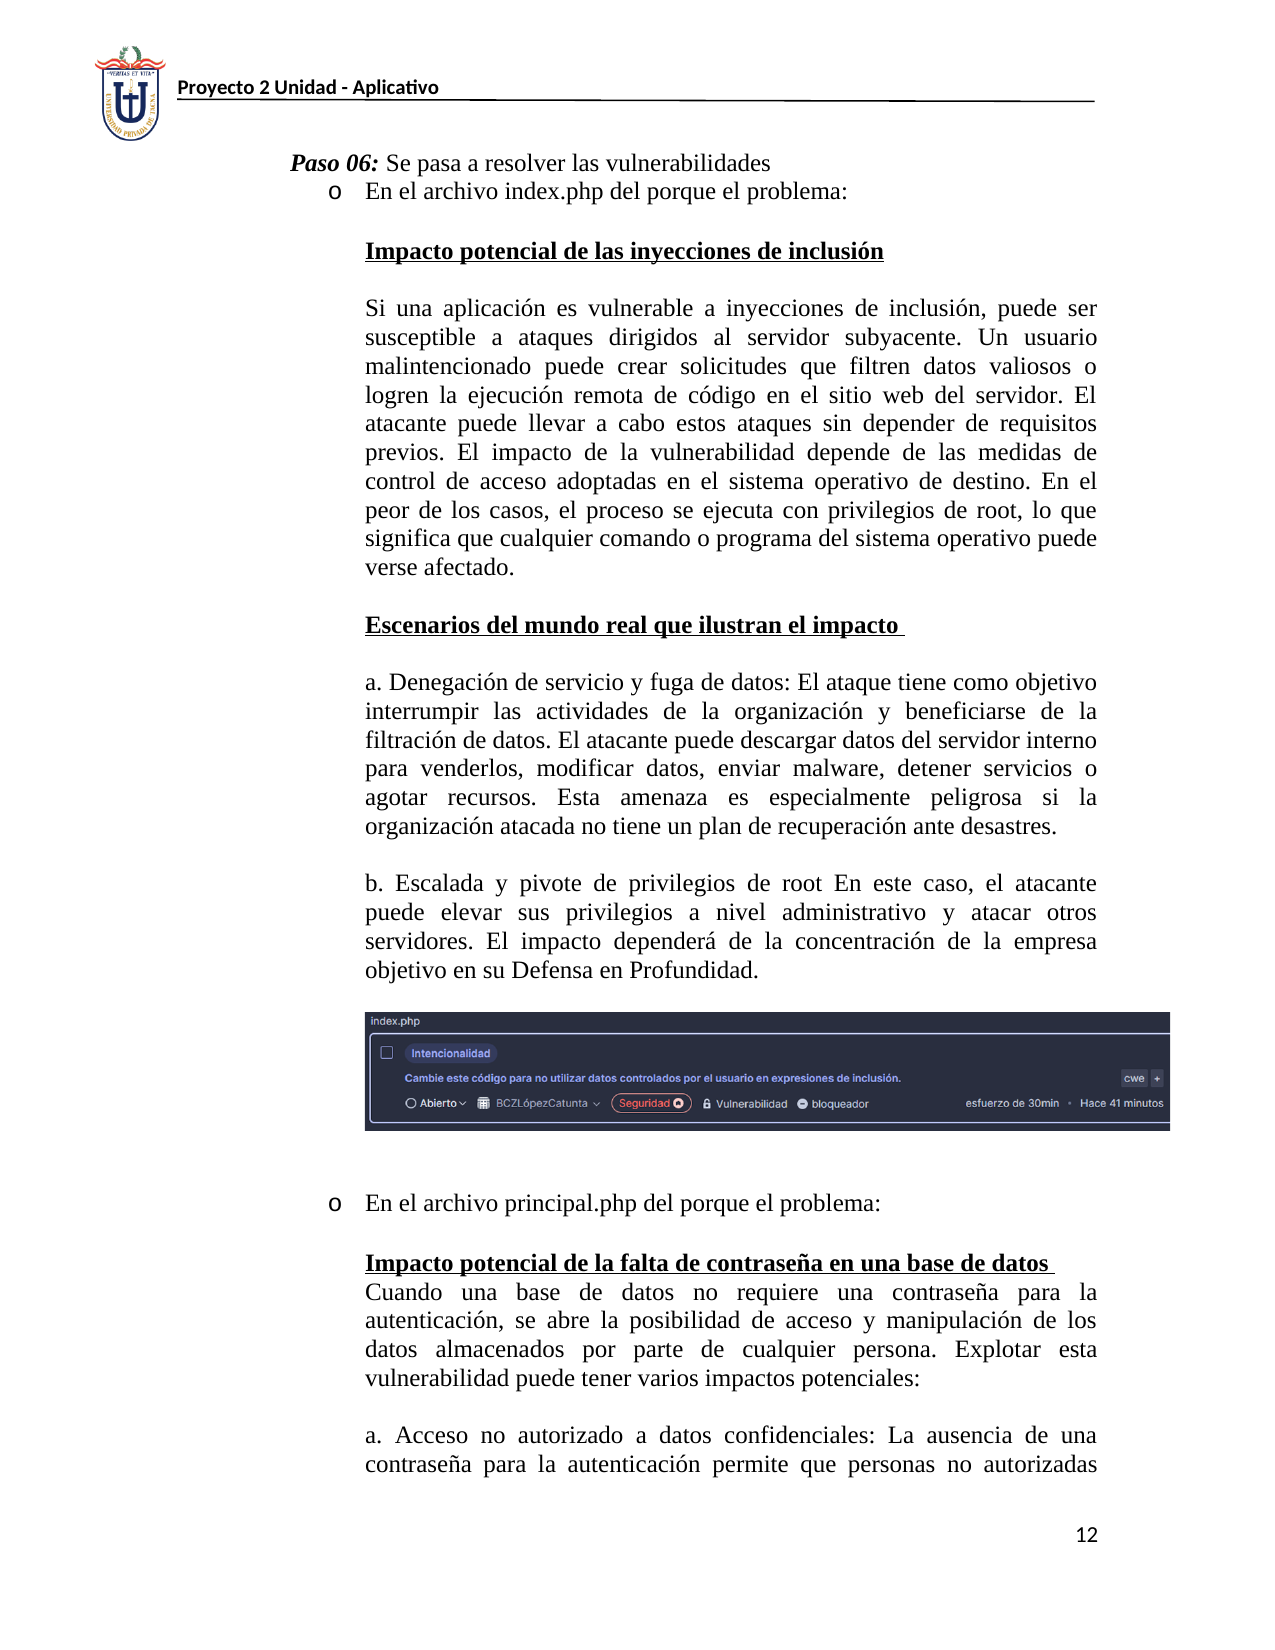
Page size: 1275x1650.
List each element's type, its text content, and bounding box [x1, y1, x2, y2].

list Escenarios del mundo real que ilustran el impacto [365, 610, 1098, 638]
list En el archivo principal.php del porque el problema: [327, 1188, 1098, 1219]
list b. Escalada y pivote de privilegios de root En este caso, el atacante puede elevar sus privilegios a nivel administrativo y atacar otros servidores. El impacto dependerá de la concentración de la empresa objetivo en su Defensa en Profundidad. [365, 868, 1098, 983]
list Impacto potencial de la falta de contraseña en una base de datos [365, 1248, 1098, 1277]
list Impacto potencial de las inyecciones de inclusión [327, 236, 1098, 265]
list Cuando una base de datos no requiere una contraseña para la autenticación, se abre la posibilidad de acceso y manipulación de los datos almacenados por parte de cualquier persona. Explotar esta vulnerabilidad puede tener varios impactos potenciales: [365, 1277, 1098, 1392]
picture [364, 1012, 1171, 1131]
list Paso 06: Se pasa a resolver las vulnerabilidades [290, 148, 1098, 176]
picture [94, 45, 166, 141]
list En el archivo index.php del porque el problema: [327, 176, 1098, 207]
list Si una aplicación es vulnerable a inyecciones de inclusión, puede ser susceptible a ataques dirigidos al servidor subyacente. Un usuario malintencionado puede crear solicitudes que filtren datos valiosos o logren la ejecución remota de código en el sitio web del servidor. El atacante puede llevar a cabo estos ataques sin depender de requisitos previos. El impacto de la vulnerabilidad depende de las medidas de control de acceso adoptadas en el sistema operativo de destino. En el peor de los casos, el proceso se ejecuta con privilegios de root, lo que significa que cualquier comando o programa del sistema operativo puede verse afectado. [365, 293, 1098, 581]
list a. Denegación de servicio y fuga de datos: El ataque tiene como objetivo interrumpir las actividades de la organización y beneficiarse de la filtración de datos. El atacante puede descargar datos del servidor interno para venderlos, modificar datos, enviar malware, detener servicios o agotar recursos. Esta amenaza es especialmente peligrosa si la organización atacada no tiene un plan de recuperación ante desastres. [365, 667, 1098, 840]
